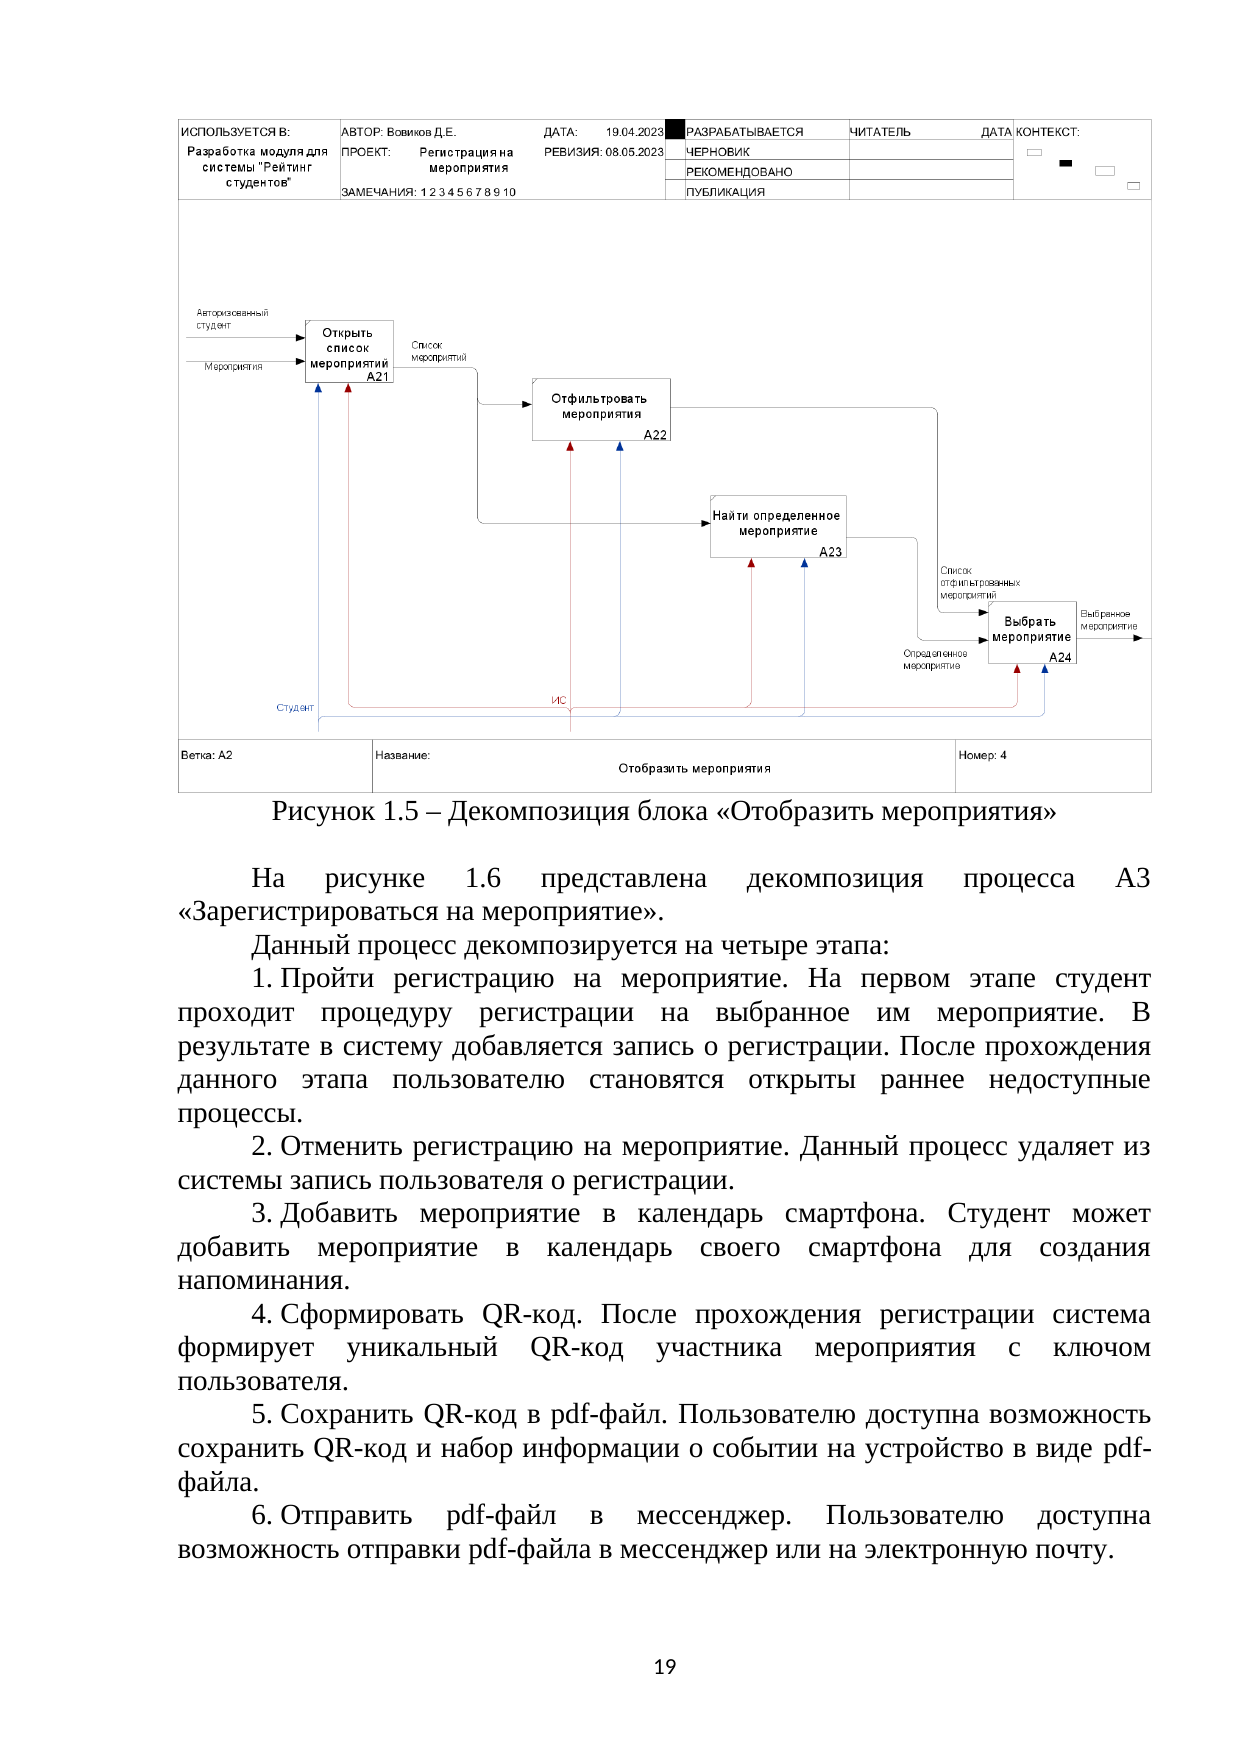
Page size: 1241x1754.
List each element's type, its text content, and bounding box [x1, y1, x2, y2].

picture [177, 118, 1152, 793]
list Сохранить QR-код в pdf-файл. Пользователю доступна возможность сохранить QR-код и набор информации о событии на устройство в виде pdf-файла. [177, 1397, 1152, 1497]
text Данный процесс декомпозируется на четыре этапа: [177, 927, 1152, 961]
text Рисунок 1.5 – Декомпозиция блока «Отобразить мероприятия» [177, 793, 1152, 826]
list Сформировать QR-код. После прохождения регистрации система формирует уникальный QR-код участника мероприятия с ключом пользователя. [177, 1296, 1152, 1397]
text На рисунке 1.6 представлена декомпозиция процесса А3 «Зарегистрироваться на мероприятие». [177, 860, 1152, 927]
list Пройти регистрацию на мероприятие. На первом этапе студент проходит процедуру регистрации на выбранное им мероприятие. В результате в систему добавляется запись о регистрации. После прохождения данного этапа пользователю становятся открыты раннее недоступные процессы. [177, 961, 1152, 1128]
list Отправить pdf-файл в мессенджер. Пользователю доступна возможность отправки pdf-файла в мессенджер или на электронную почту. [177, 1497, 1152, 1564]
list Отменить регистрацию на мероприятие. Данный процесс удаляет из системы запись пользователя о регистрации. [177, 1128, 1152, 1195]
list Добавить мероприятие в календарь смартфона. Студент может добавить мероприятие в календарь своего смартфона для создания напоминания. [177, 1195, 1152, 1296]
